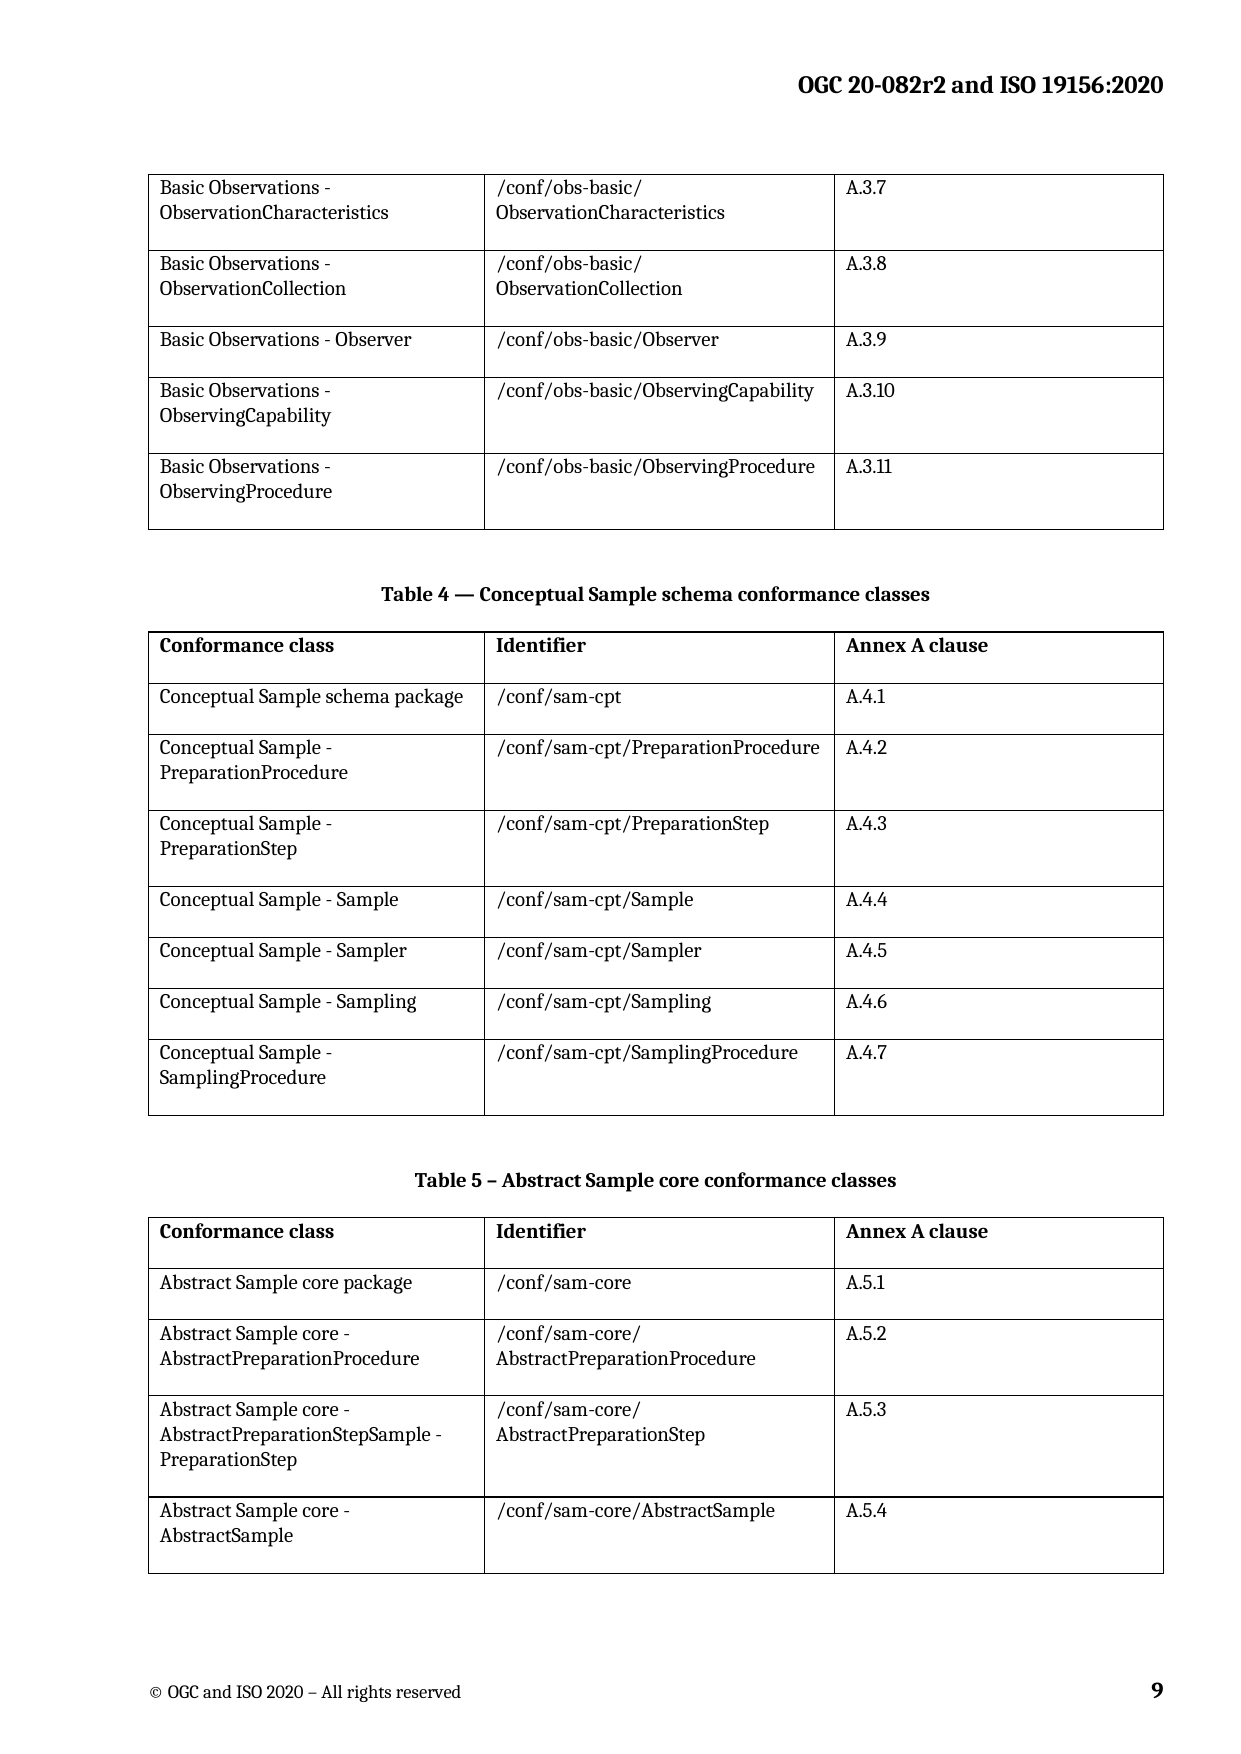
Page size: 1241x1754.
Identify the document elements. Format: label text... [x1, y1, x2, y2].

table_cell A.3.7 [835, 175, 1163, 250]
table_cell Abstract Sample core - AbstractPreparationStepSample - PreparationStep [149, 1396, 484, 1496]
table_cell A.5.3 [835, 1396, 1163, 1496]
table_cell A.3.10 [835, 378, 1163, 453]
table_cell Basic Observations - ObservationCollection [149, 251, 484, 326]
table_cell Abstract Sample core - AbstractSample [149, 1498, 484, 1572]
table_cell A.4.5 [835, 938, 1163, 988]
table_cell Conceptual Sample schema package [149, 684, 484, 733]
table_cell /conf/sam-cpt/PreparationProcedure [485, 735, 834, 809]
table_header Identifier [485, 633, 834, 682]
table_cell A.4.4 [835, 887, 1163, 937]
table_cell A.4.7 [835, 1040, 1163, 1115]
table_cell /conf/obs-basic/Observer [485, 327, 834, 377]
table_cell Basic Observations - ObservingProcedure [149, 454, 484, 529]
table_cell /conf/sam-cpt/Sampling [485, 989, 834, 1039]
table_cell /conf/obs-basic/ObservationCharacteristics [485, 175, 834, 250]
table_header Annex A clause [835, 1218, 1163, 1268]
table_cell /conf/sam-cpt/Sampler [485, 938, 834, 988]
table_cell A.5.4 [835, 1498, 1163, 1572]
text Table 4 — Conceptual Sample schema conformance classes [148, 581, 1163, 606]
table_cell Basic Observations - ObservingCapability [149, 378, 484, 453]
table_cell Conceptual Sample - Sampler [149, 938, 484, 988]
table_cell Conceptual Sample - SamplingProcedure [149, 1040, 484, 1115]
table_cell A.4.3 [835, 811, 1163, 886]
table_cell /conf/sam-core/AbstractSample [485, 1498, 834, 1572]
text Table 5 – Abstract Sample core conformance classes [148, 1167, 1163, 1192]
table_cell Conceptual Sample - Sampling [149, 989, 484, 1039]
table_cell A.5.2 [835, 1320, 1163, 1395]
table_cell Basic Observations - Observer [149, 327, 484, 377]
table_cell /conf/sam-core [485, 1269, 834, 1319]
table_header Conformance class [149, 633, 484, 682]
table_cell A.3.11 [835, 454, 1163, 529]
table_cell Conceptual Sample - Sample [149, 887, 484, 937]
table_cell Abstract Sample core package [149, 1269, 484, 1319]
table_cell Conceptual Sample - PreparationProcedure [149, 735, 484, 809]
table_cell /conf/sam-core/AbstractPreparationProcedure [485, 1320, 834, 1395]
table_header Conformance class [149, 1218, 484, 1268]
table_cell /conf/sam-cpt/PreparationStep [485, 811, 834, 886]
table_cell /conf/obs-basic/ObservingCapability [485, 378, 834, 453]
table_cell /conf/sam-cpt [485, 684, 834, 733]
table_header Identifier [485, 1218, 834, 1268]
table_cell /conf/sam-cpt/SamplingProcedure [485, 1040, 834, 1115]
table_cell /conf/obs-basic/ObservationCollection [485, 251, 834, 326]
table_cell /conf/sam-core/AbstractPreparationStep [485, 1396, 834, 1496]
table_cell Conceptual Sample - PreparationStep [149, 811, 484, 886]
table_cell A.3.8 [835, 251, 1163, 326]
table_cell Basic Observations - ObservationCharacteristics [149, 175, 484, 250]
table_cell /conf/sam-cpt/Sample [485, 887, 834, 937]
table_header Annex A clause [835, 633, 1163, 682]
table_cell A.4.2 [835, 735, 1163, 809]
table_cell Abstract Sample core - AbstractPreparationProcedure [149, 1320, 484, 1395]
table_cell A.3.9 [835, 327, 1163, 377]
table_cell A.4.6 [835, 989, 1163, 1039]
table_cell /conf/obs-basic/ObservingProcedure [485, 454, 834, 529]
table_cell A.4.1 [835, 684, 1163, 733]
table_cell A.5.1 [835, 1269, 1163, 1319]
